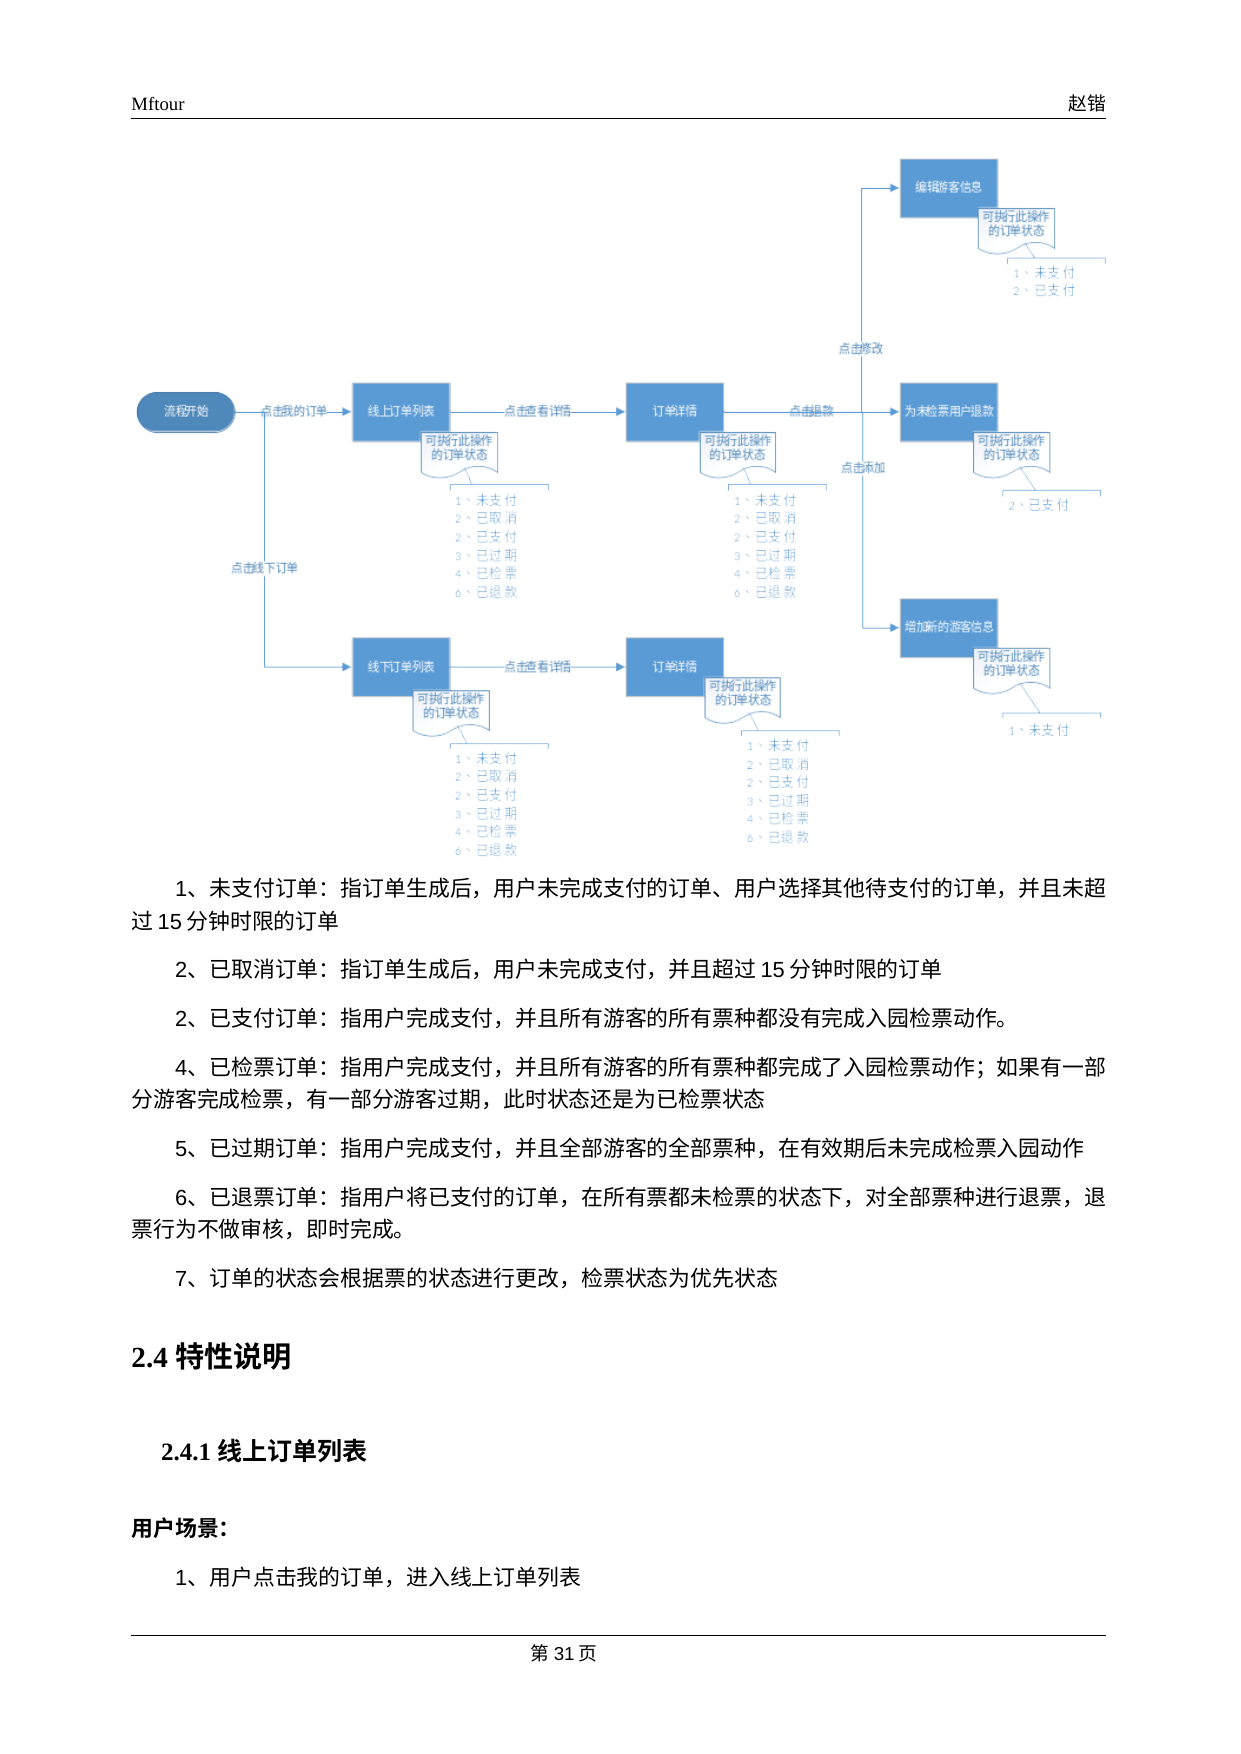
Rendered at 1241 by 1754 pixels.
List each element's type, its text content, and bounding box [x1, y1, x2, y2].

text 4、已检票订单：指用户完成支付，并且所有游客的所有票种都完成了入园检票动作；如果有一部分游客完成检票，有一部分游客过期，此时状态还是为已检票状态 [131, 1049, 1106, 1114]
text 5、已过期订单：指用户完成支付，并且全部游客的全部票种，在有效期后未完成检票入园动作 [131, 1131, 1106, 1163]
subtitle 线上订单列表 [161, 1417, 1106, 1482]
subtitle 特性说明 [131, 1322, 1106, 1387]
text 用户场景： [131, 1511, 1106, 1543]
text 2、已支付订单：指用户完成支付，并且所有游客的所有票种都没有完成入园检票动作。 [131, 1001, 1106, 1033]
text 1、未支付订单：指订单生成后，用户未完成支付的订单、用户选择其他待支付的订单，并且未超过15分钟时限的订单 [131, 871, 1106, 936]
text 6、已退票订单：指用户将已支付的订单，在所有票都未检票的状态下，对全部票种进行退票，退票行为不做审核，即时完成。 [131, 1179, 1106, 1244]
text 1、用户点击我的订单，进入线上订单列表 [131, 1559, 1106, 1592]
text 7、订单的状态会根据票的状态进行更改，检票状态为优先状态 [131, 1261, 1106, 1293]
text 2、已取消订单：指订单生成后，用户未完成支付，并且超过15分钟时限的订单 [131, 952, 1106, 984]
